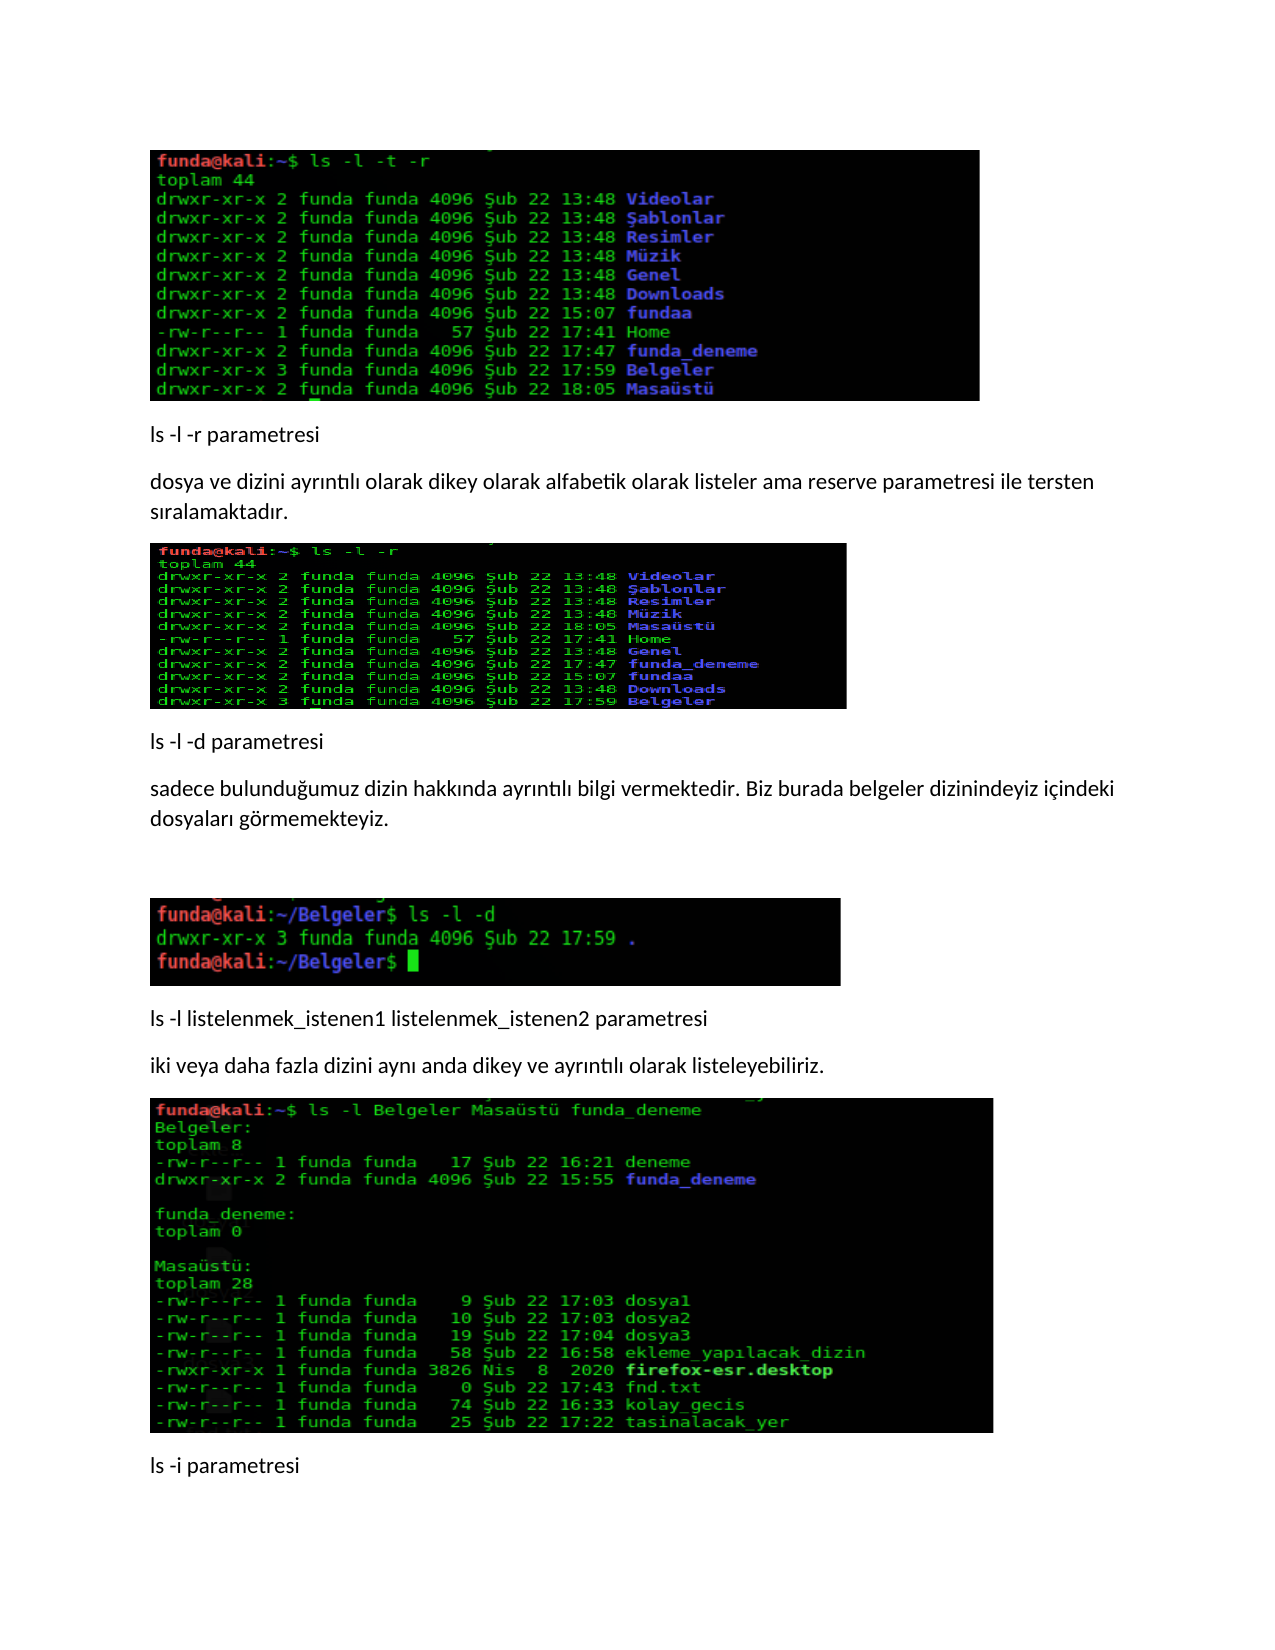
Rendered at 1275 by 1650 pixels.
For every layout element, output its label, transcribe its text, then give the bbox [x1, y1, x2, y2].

text ls -l -d parametresi [150, 727, 1125, 755]
text ls -i parametresi [150, 1451, 1125, 1479]
text sadece bulunduğumuz dizin hakkında ayrıntılı bilgi vermektedir. Biz burada belgeler dizinindeyiz içindeki dosyaları görmemekteyiz. [150, 774, 1125, 832]
text dosya ve dizini ayrıntılı olarak dikey olarak alfabetik olarak listeler ama reserve parametresi ile tersten sıralamaktadır. [150, 467, 1125, 525]
picture [150, 1098, 994, 1433]
picture [150, 150, 980, 401]
text iki veya daha fazla dizini aynı anda dikey ve ayrıntılı olarak listeleyebiliriz. [150, 1051, 1125, 1079]
picture [150, 543, 847, 709]
picture [150, 898, 841, 986]
text ls -l listelenmek_istenen1 listelenmek_istenen2 parametresi [150, 1004, 1125, 1032]
text ls -l -r parametresi [150, 420, 1125, 448]
